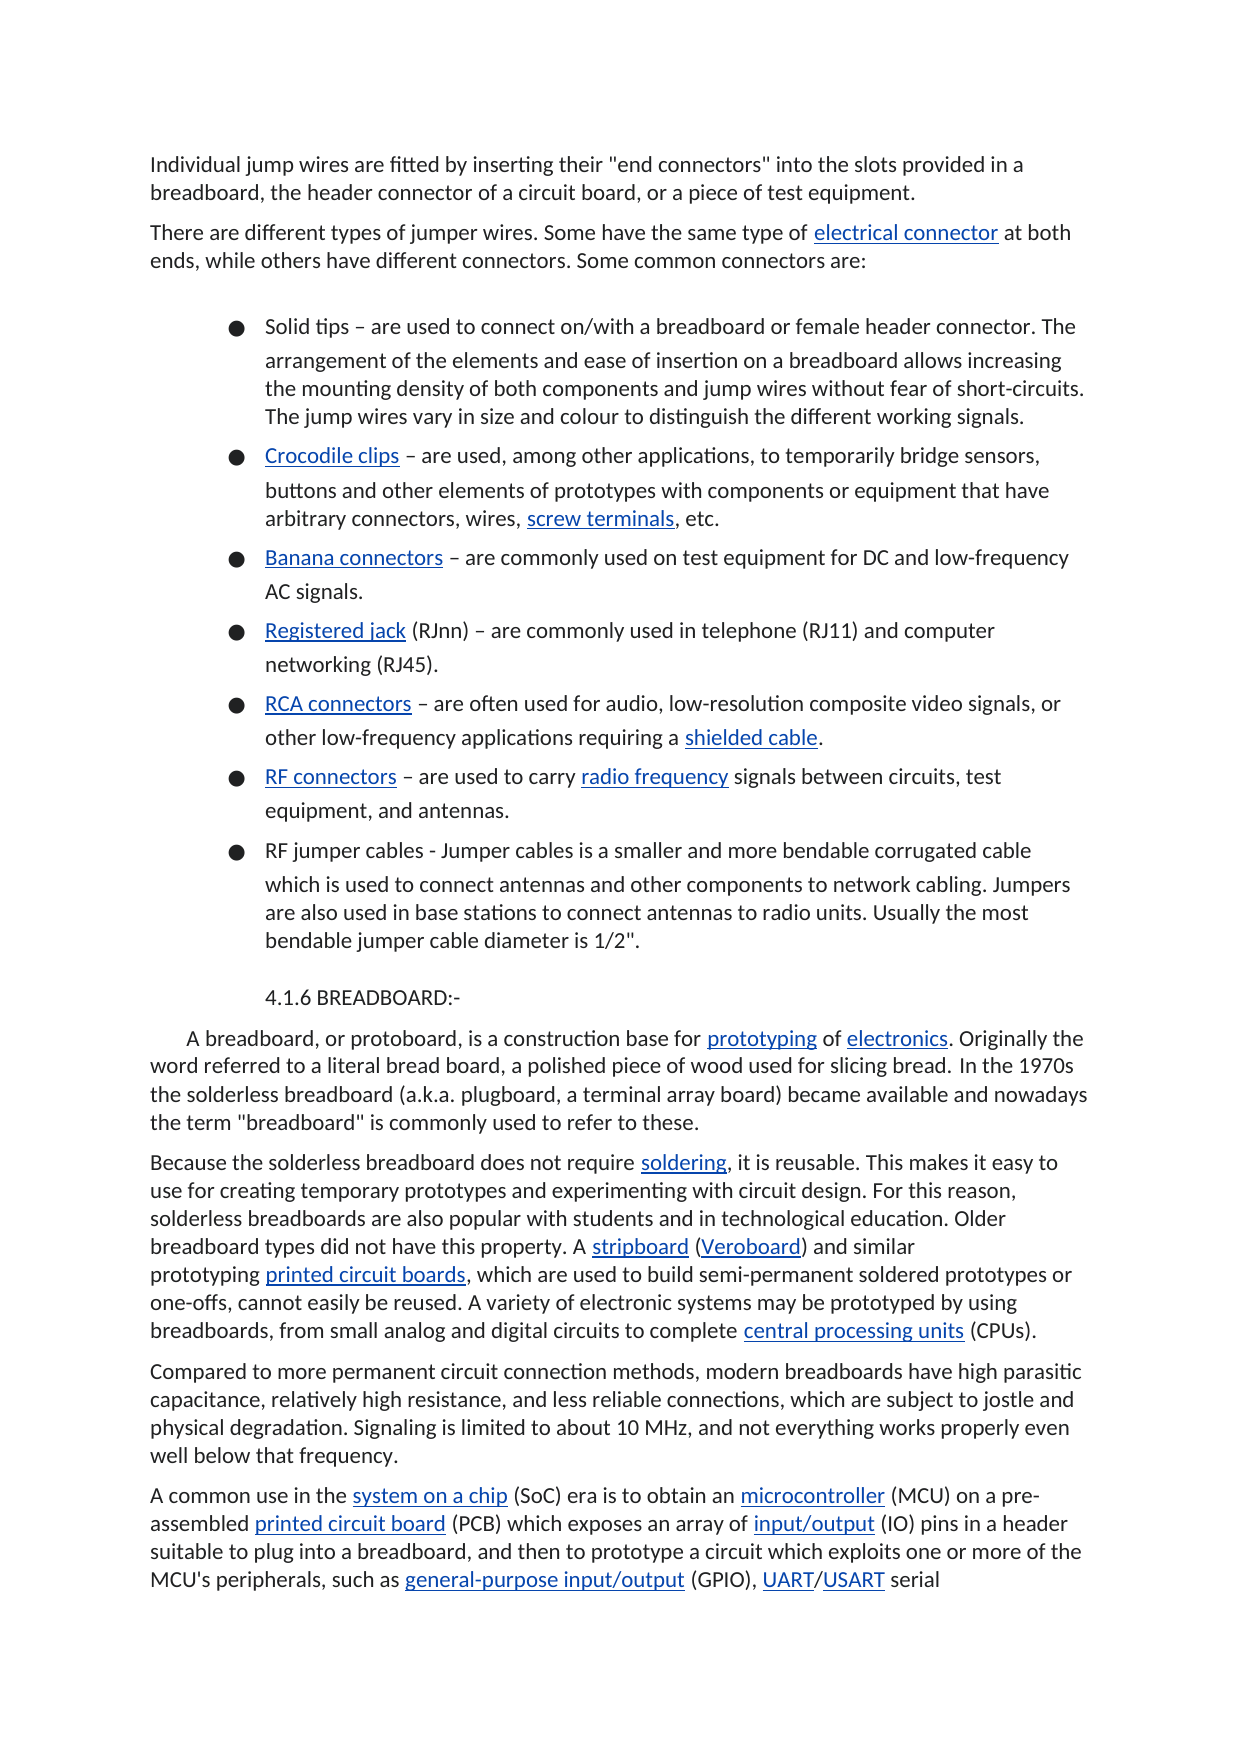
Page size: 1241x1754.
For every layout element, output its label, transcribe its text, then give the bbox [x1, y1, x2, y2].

list RCA connectors – are often used for audio, low-resolution composite video signals, or other low-frequency applications requiring a shielded cable. [227, 681, 1090, 751]
list RF jumper cables - Jumper cables is a smaller and more bendable corrugated cable which is used to connect antennas and other components to network cabling. Jumpers are also used in base stations to connect antennas to radio units. Usually the most bendable jumper cable diameter is 1/2". [227, 827, 1090, 954]
list Registered jack (RJnn) – are commonly used in telephone (RJ11) and computer networking (RJ45). [227, 607, 1090, 678]
text There are different types of jumper wires. Some have the same type of electrical connector at both ends, while others have different connectors. Some common connectors are: [150, 218, 1090, 274]
text Individual jump wires are fitted by inserting their "end connectors" into the slots provided in a breadboard, the header connector of a circuit board, or a piece of test equipment. [150, 150, 1090, 206]
list Crocodile clips – are used, among other applications, to temporarily bridge sensors, buttons and other elements of prototypes with components or equipment that have arbitrary connectors, wires, screw terminals, etc. [227, 433, 1090, 532]
list Banana connectors – are commonly used on test equipment for DC and low-frequency AC signals. [227, 534, 1090, 605]
text Because the solderless breadboard does not require soldering, it is reusable. This makes it easy to use for creating temporary prototypes and experimenting with circuit design. For this reason, solderless breadboards are also popular with students and in technological education. Older breadboard types did not have this property. A stripboard (Veroboard) and similar prototyping printed circuit boards, which are used to build semi-permanent soldered prototypes or one-offs, cannot easily be reused. A variety of electronic systems may be prototyped by using breadboards, from small analog and digital circuits to complete central processing units (CPUs). [150, 1148, 1090, 1344]
list RF connectors – are used to carry radio frequency signals between circuits, test equipment, and antennas. [227, 754, 1090, 825]
list Solid tips – are used to connect on/with a breadboard or female header connector. The arrangement of the elements and ease of insertion on a breadboard allows increasing the mounting density of both components and jump wires without fear of short-circuits. The jump wires vary in size and colour to distinguish the different working signals. [227, 304, 1090, 431]
text A breadboard, or protoboard, is a construction base for prototyping of electronics. Originally the word referred to a literal bread board, a polished piece of wood used for slicing bread. In the 1970s the solderless breadboard (a.k.a. plugboard, a terminal array board) became available and nowadays the term "breadboard" is commonly used to refer to these. [150, 1024, 1090, 1136]
text 4.1.6 BREADBOARD:- [265, 983, 1090, 1011]
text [150, 1481, 1090, 1593]
text Compared to more permanent circuit connection methods, modern breadboards have high parasitic capacitance, relatively high resistance, and less reliable connections, which are subject to jostle and physical degradation. Signaling is limited to about 10 MHz, and not everything works properly even well below that frequency. [150, 1357, 1090, 1469]
